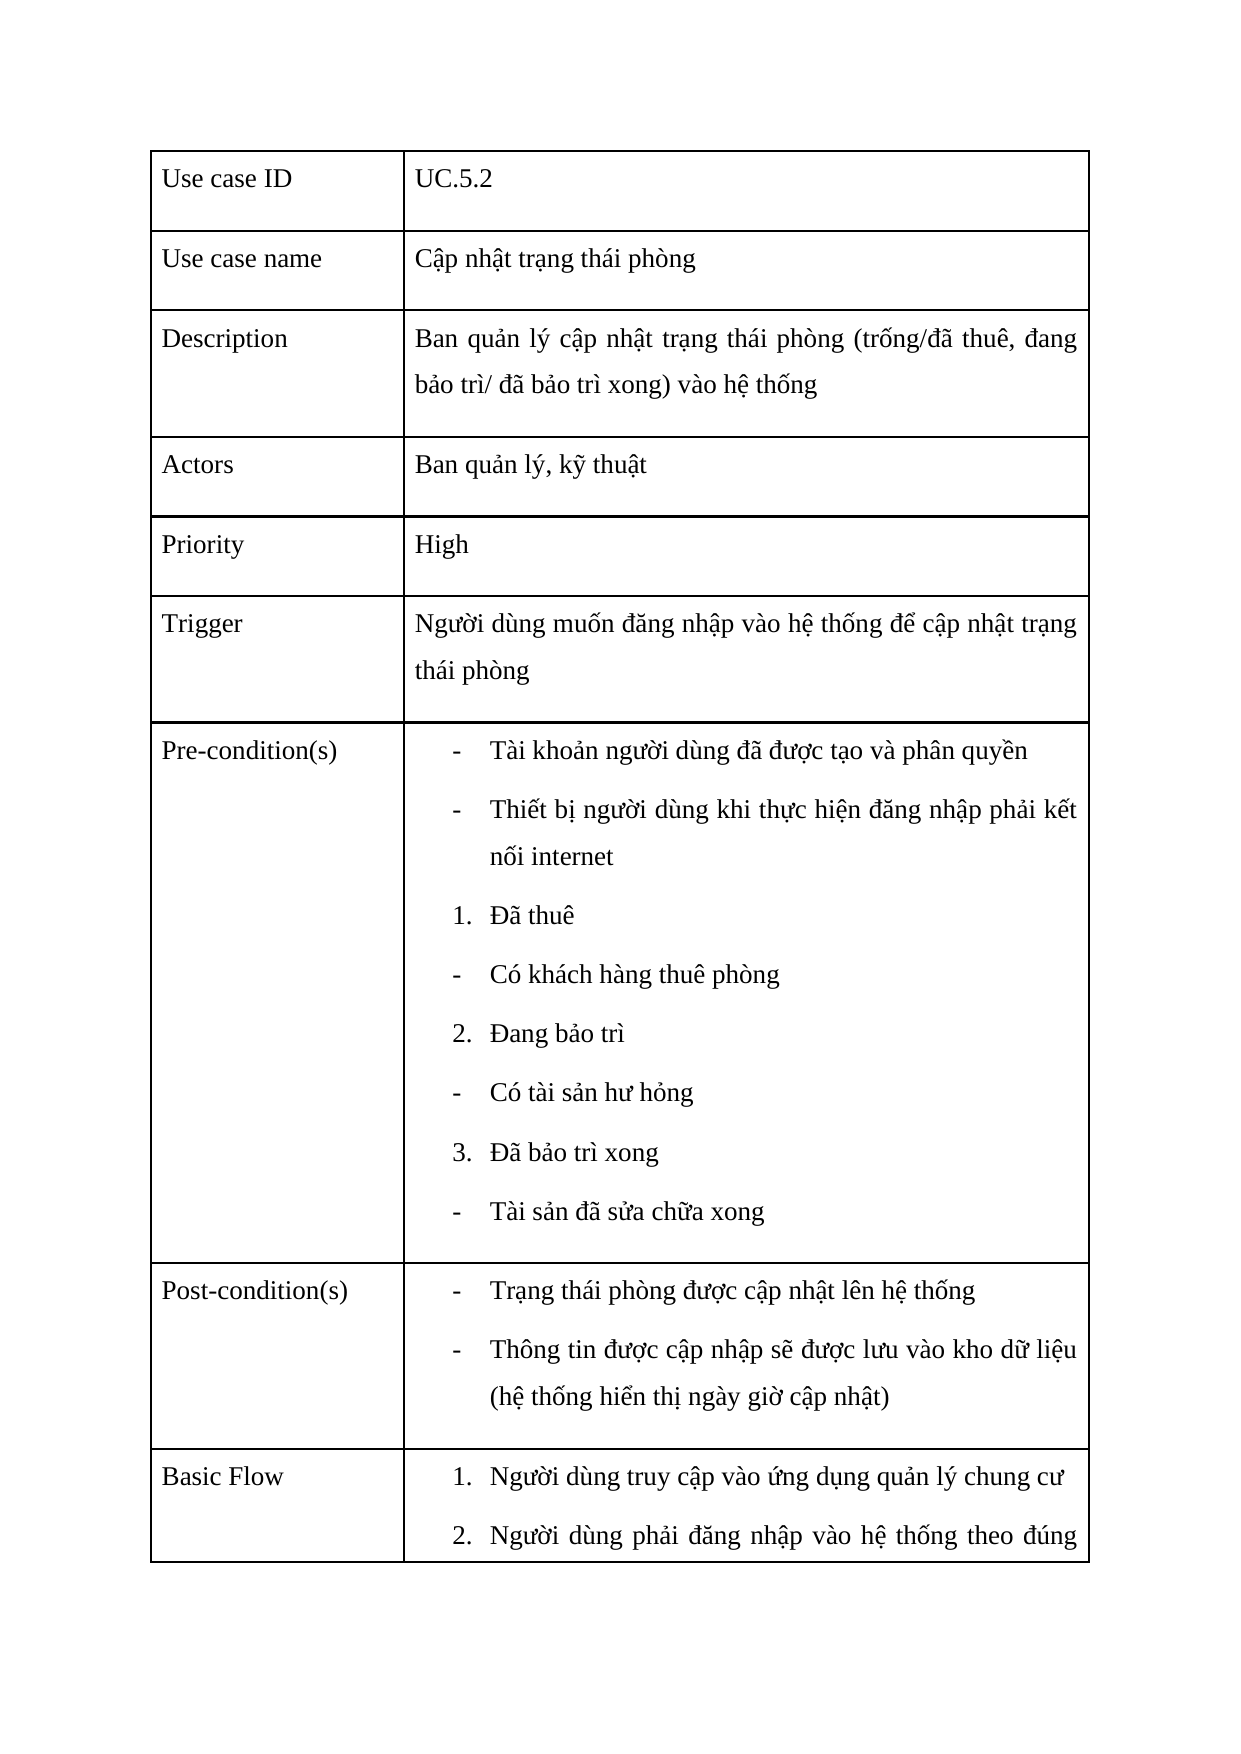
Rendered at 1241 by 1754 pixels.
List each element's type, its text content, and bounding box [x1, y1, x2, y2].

table_cell Tài khoản người dùng đã được tạo và phân quyền Thiết bị người dùng khi thực hiện đăng nhập phải kết nối internet Đã thuê Có khách hàng thuê phòng Đang bảo trì Có tài sản hư hỏng Đã bảo trì xong Tài sản đã sửa chữa xong [405, 724, 1088, 1262]
table_cell Pre-condition(s) [152, 724, 403, 1262]
table_cell Trạng thái phòng được cập nhật lên hệ thống Thông tin được cập nhập sẽ được lưu vào kho dữ liệu (hệ thống hiển thị ngày giờ cập nhật) [405, 1264, 1088, 1447]
table_cell High [405, 518, 1088, 595]
table_cell Description [152, 311, 403, 436]
table_cell Ban quản lý, kỹ thuật [405, 438, 1088, 515]
table_cell Cập nhật trạng thái phòng [405, 232, 1088, 309]
table_cell Actors [152, 438, 403, 515]
table_cell Trigger [152, 597, 403, 721]
table_header Use case ID [152, 152, 403, 230]
table_cell Ban quản lý cập nhật trạng thái phòng (trống/đã thuê, đang bảo trì/ đã bảo trì xong) vào hệ thống [405, 311, 1088, 436]
table_cell Người dùng muốn đăng nhập vào hệ thống để cập nhật trạng thái phòng [405, 597, 1088, 721]
table_header UC.5.2 [405, 152, 1088, 230]
table_cell Use case name [152, 232, 403, 309]
table_cell Post-condition(s) [152, 1264, 403, 1447]
table_cell Basic Flow [152, 1450, 403, 1561]
table_cell Priority [152, 518, 403, 595]
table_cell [405, 1450, 1088, 1561]
